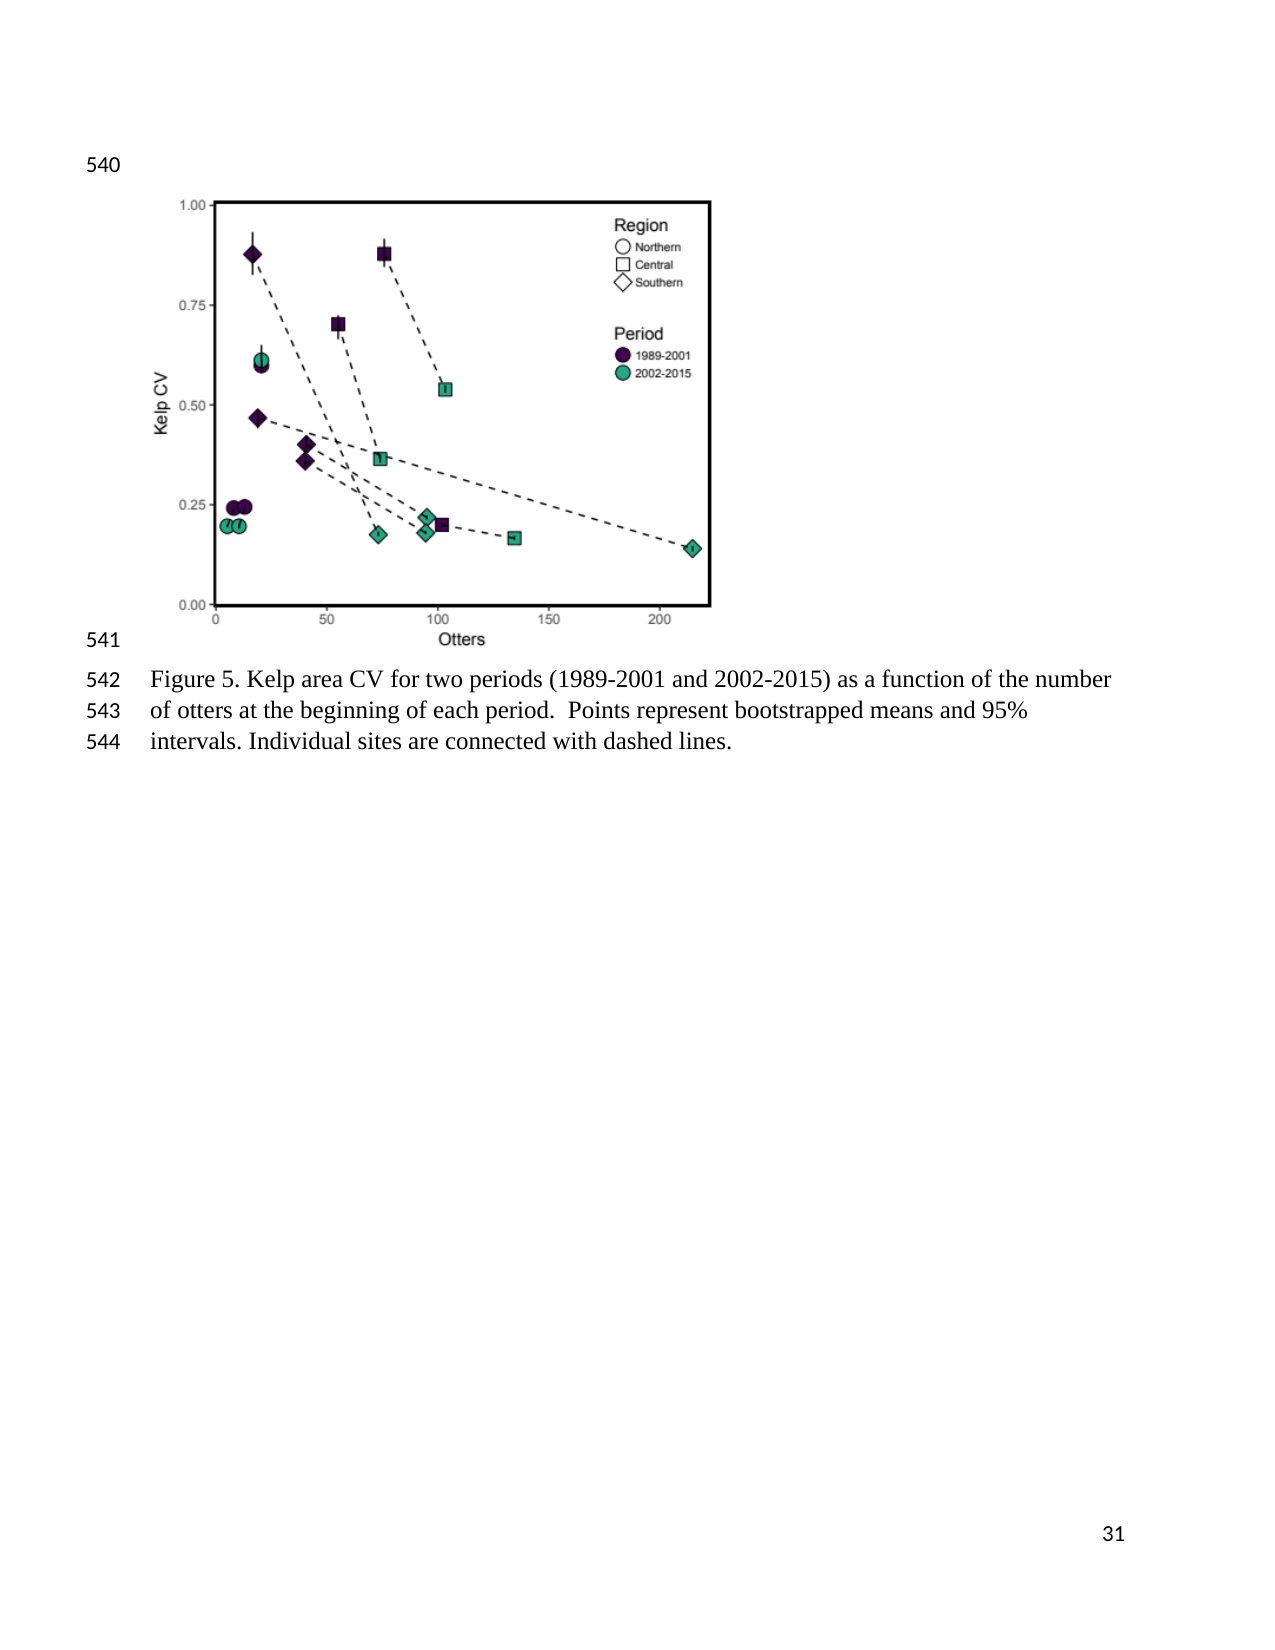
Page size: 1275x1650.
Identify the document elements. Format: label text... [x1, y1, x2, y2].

text Figure 5. Kelp area CV for two periods (1989-2001 and 2002-2015) as a function of the number of otters at the beginning of each period. Points represent bootstrapped means and 95% intervals. Individual sites are connected with dashed lines. [150, 664, 1125, 755]
